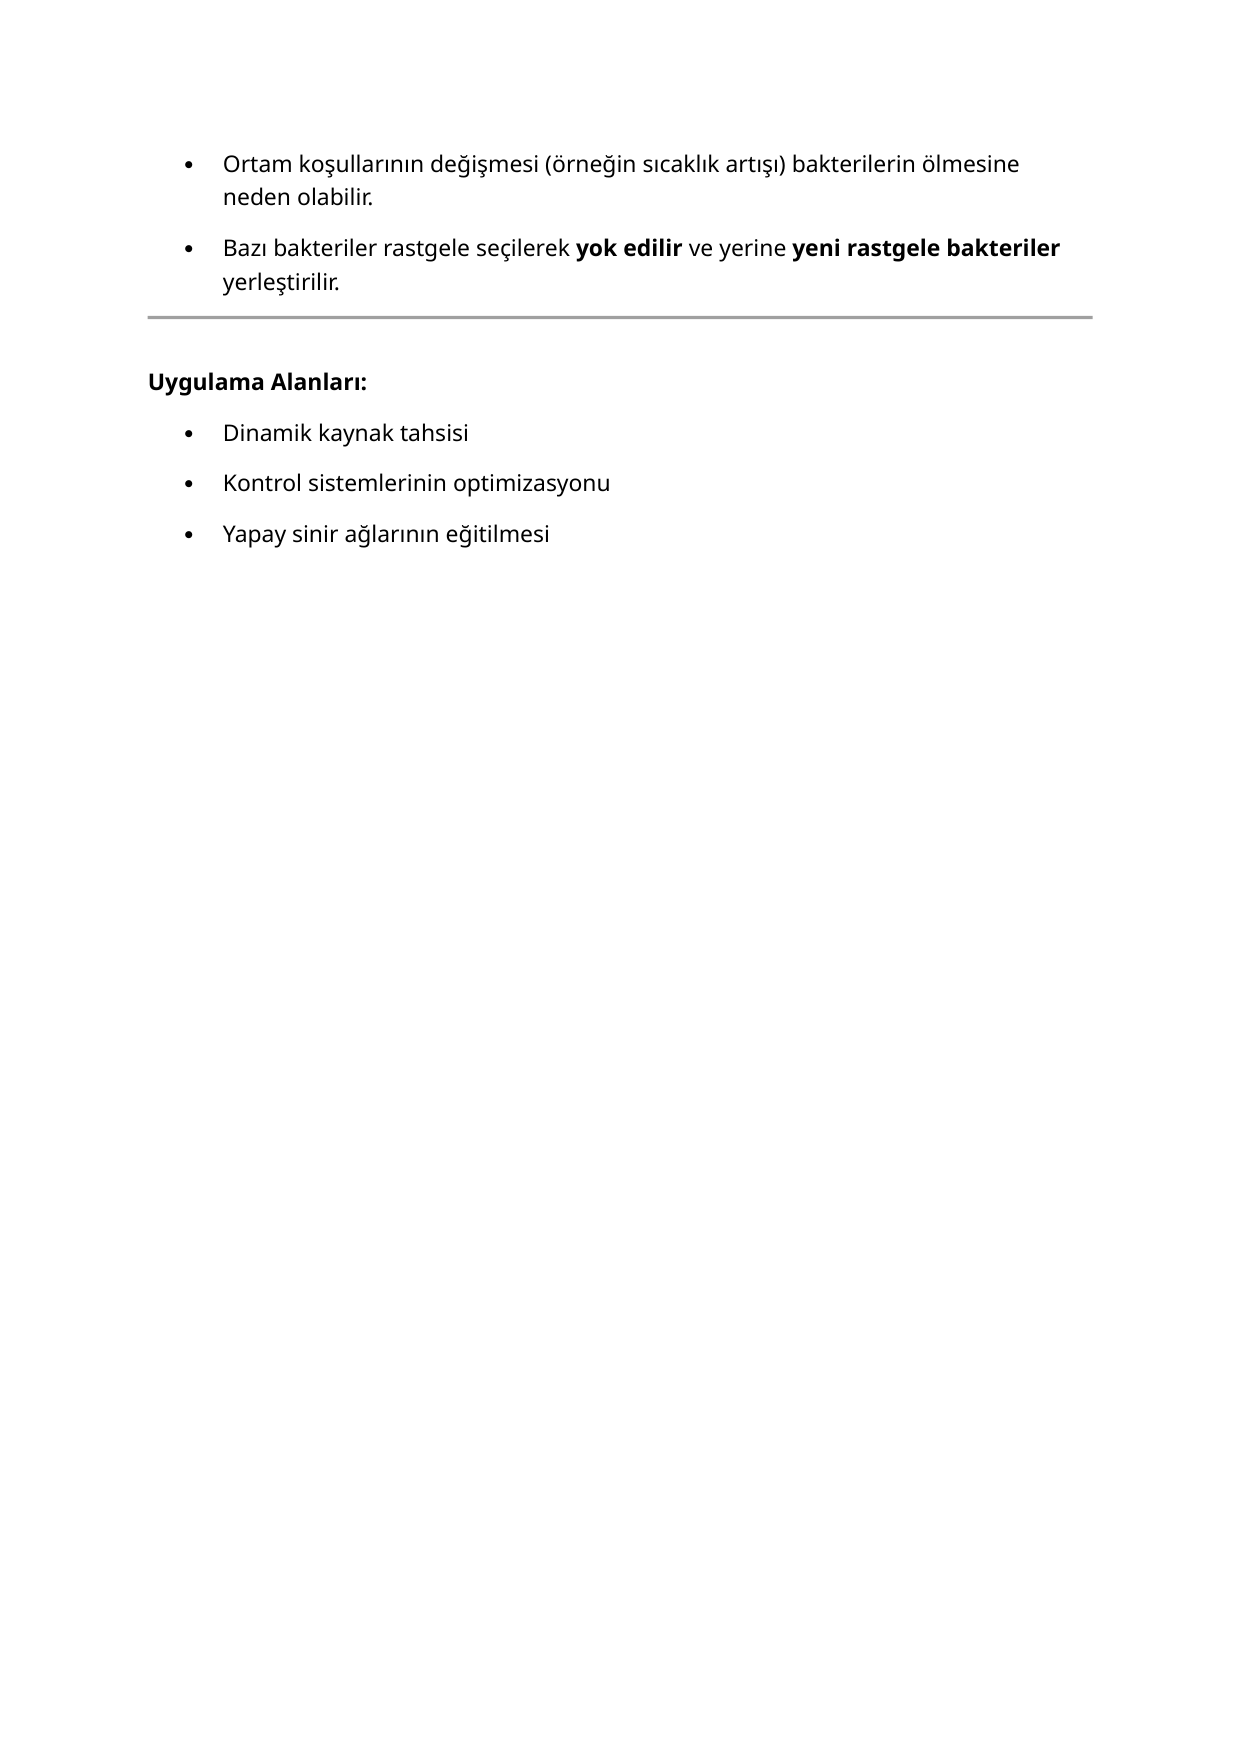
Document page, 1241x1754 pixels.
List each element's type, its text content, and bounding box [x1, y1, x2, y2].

list Kontrol sistemlerinin optimizasyonu [185, 467, 1093, 498]
list Dinamik kaynak tahsisi [185, 417, 1093, 448]
text Uygulama Alanları: [148, 366, 1093, 398]
list Ortam koşullarının değişmesi (örneğin sıcaklık artışı) bakterilerin ölmesine neden olabilir. [185, 148, 1093, 213]
list Bazı bakteriler rastgele seçilerek yok edilir ve yerine yeni rastgele bakteriler yerleştirilir. [185, 232, 1093, 297]
list Yapay sinir ağlarının eğitilmesi [185, 518, 1093, 549]
